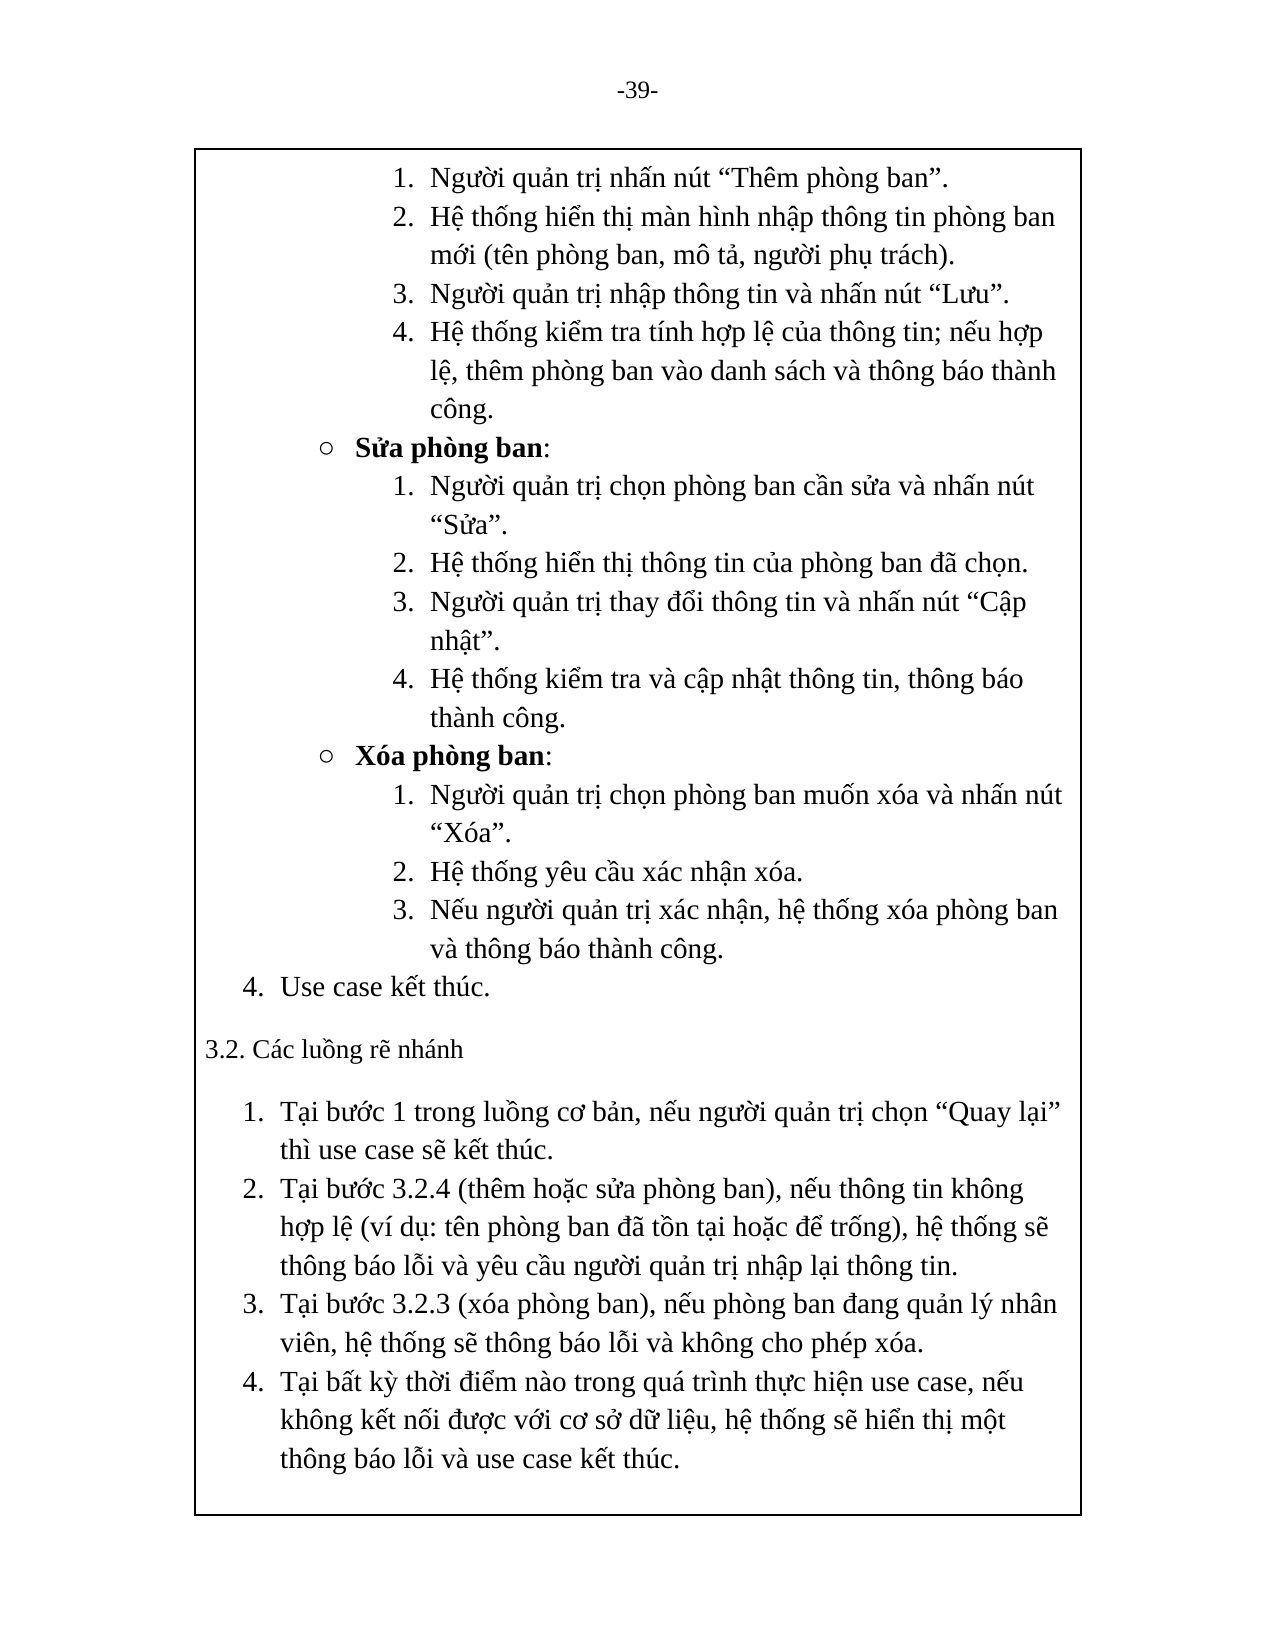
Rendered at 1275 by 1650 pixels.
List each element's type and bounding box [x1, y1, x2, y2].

table_header [196, 150, 1080, 1514]
